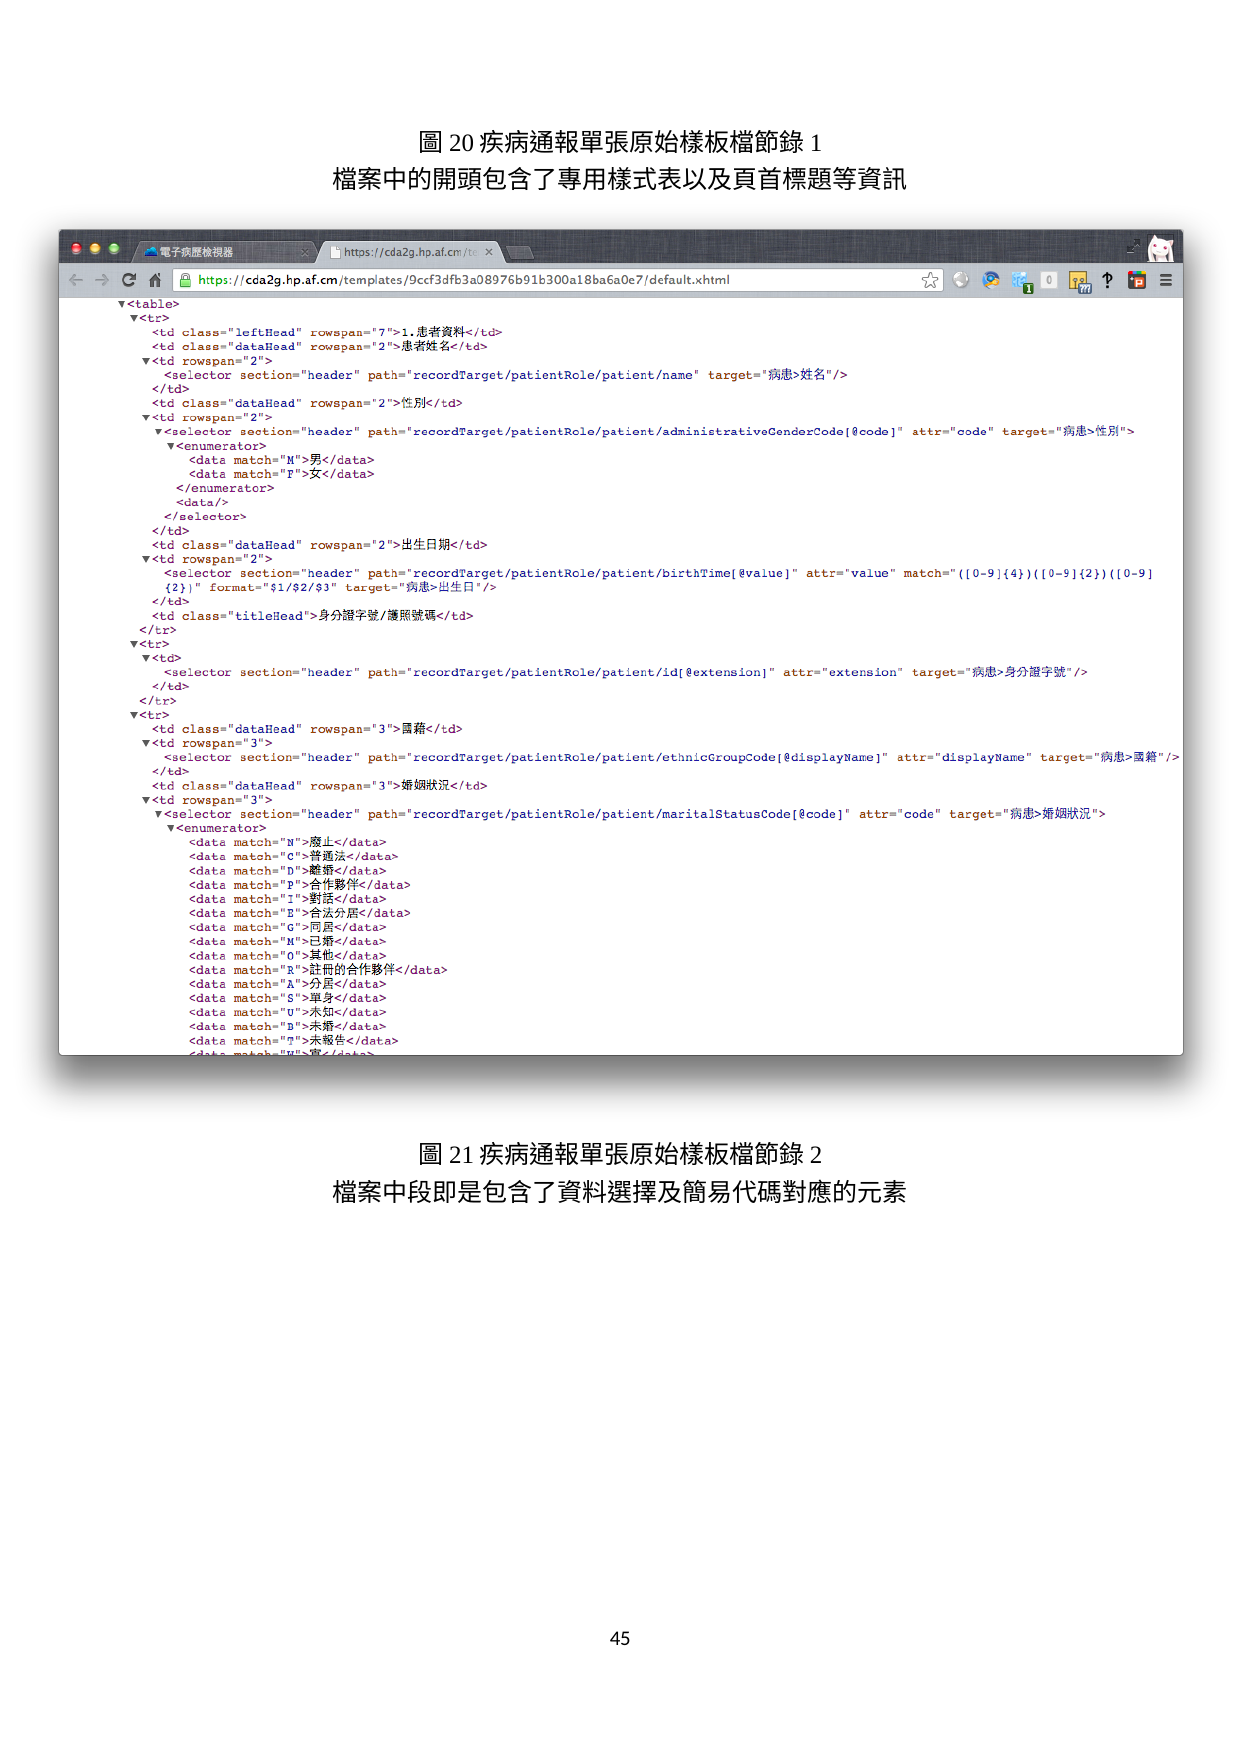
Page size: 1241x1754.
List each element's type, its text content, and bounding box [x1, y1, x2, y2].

text 圖 20 疾病通報單張原始樣板檔節錄1 [1, 122, 1239, 159]
text 檔案中段即是包含了資料選擇及簡易代碼對應的元素 [118, 1172, 1122, 1209]
text 圖 21 疾病通報單張原始樣板檔節錄2 [1, 1134, 1239, 1172]
picture [5, 196, 1236, 1129]
text 檔案中的開頭包含了專用樣式表以及頁首標題等資訊 [118, 159, 1122, 196]
